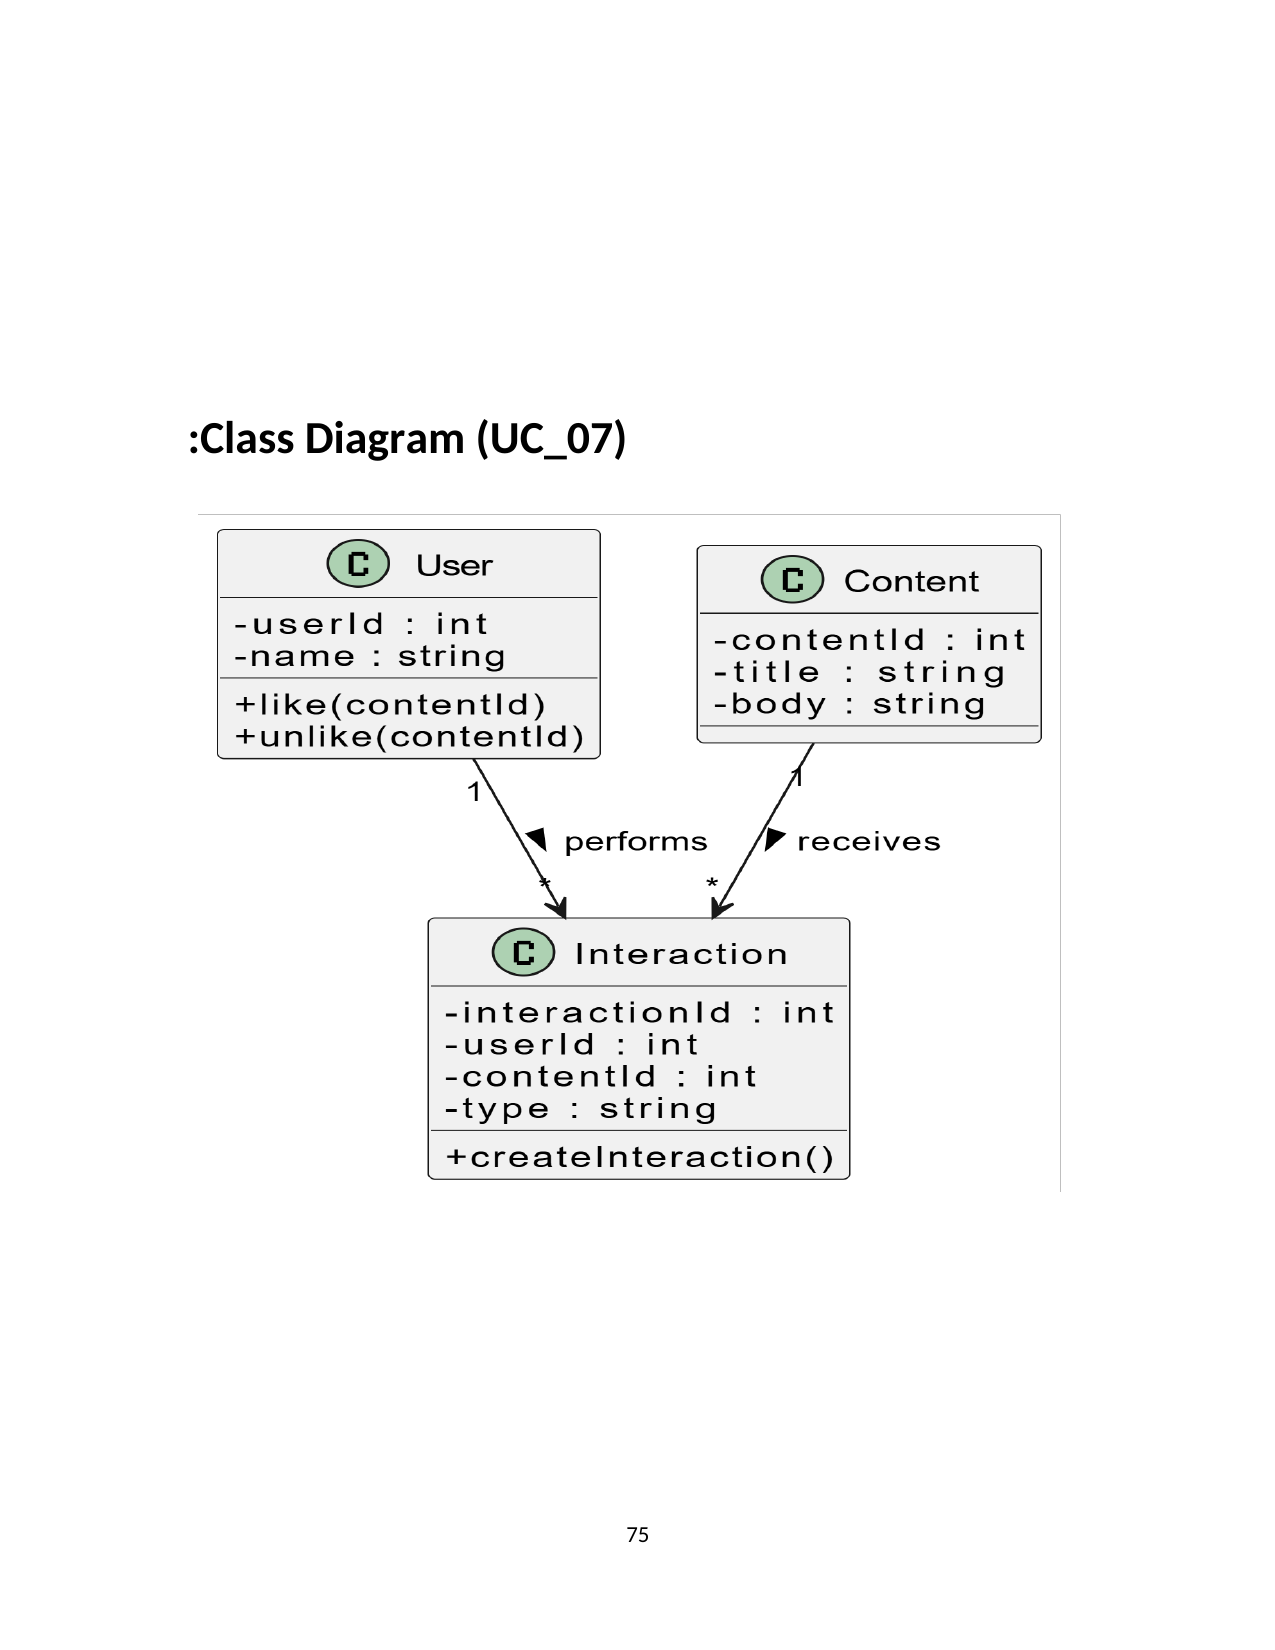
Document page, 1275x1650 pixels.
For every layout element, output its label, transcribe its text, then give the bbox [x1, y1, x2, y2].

text Class Diagram (UC_07): [187, 409, 1087, 465]
picture [170, 493, 1088, 1213]
